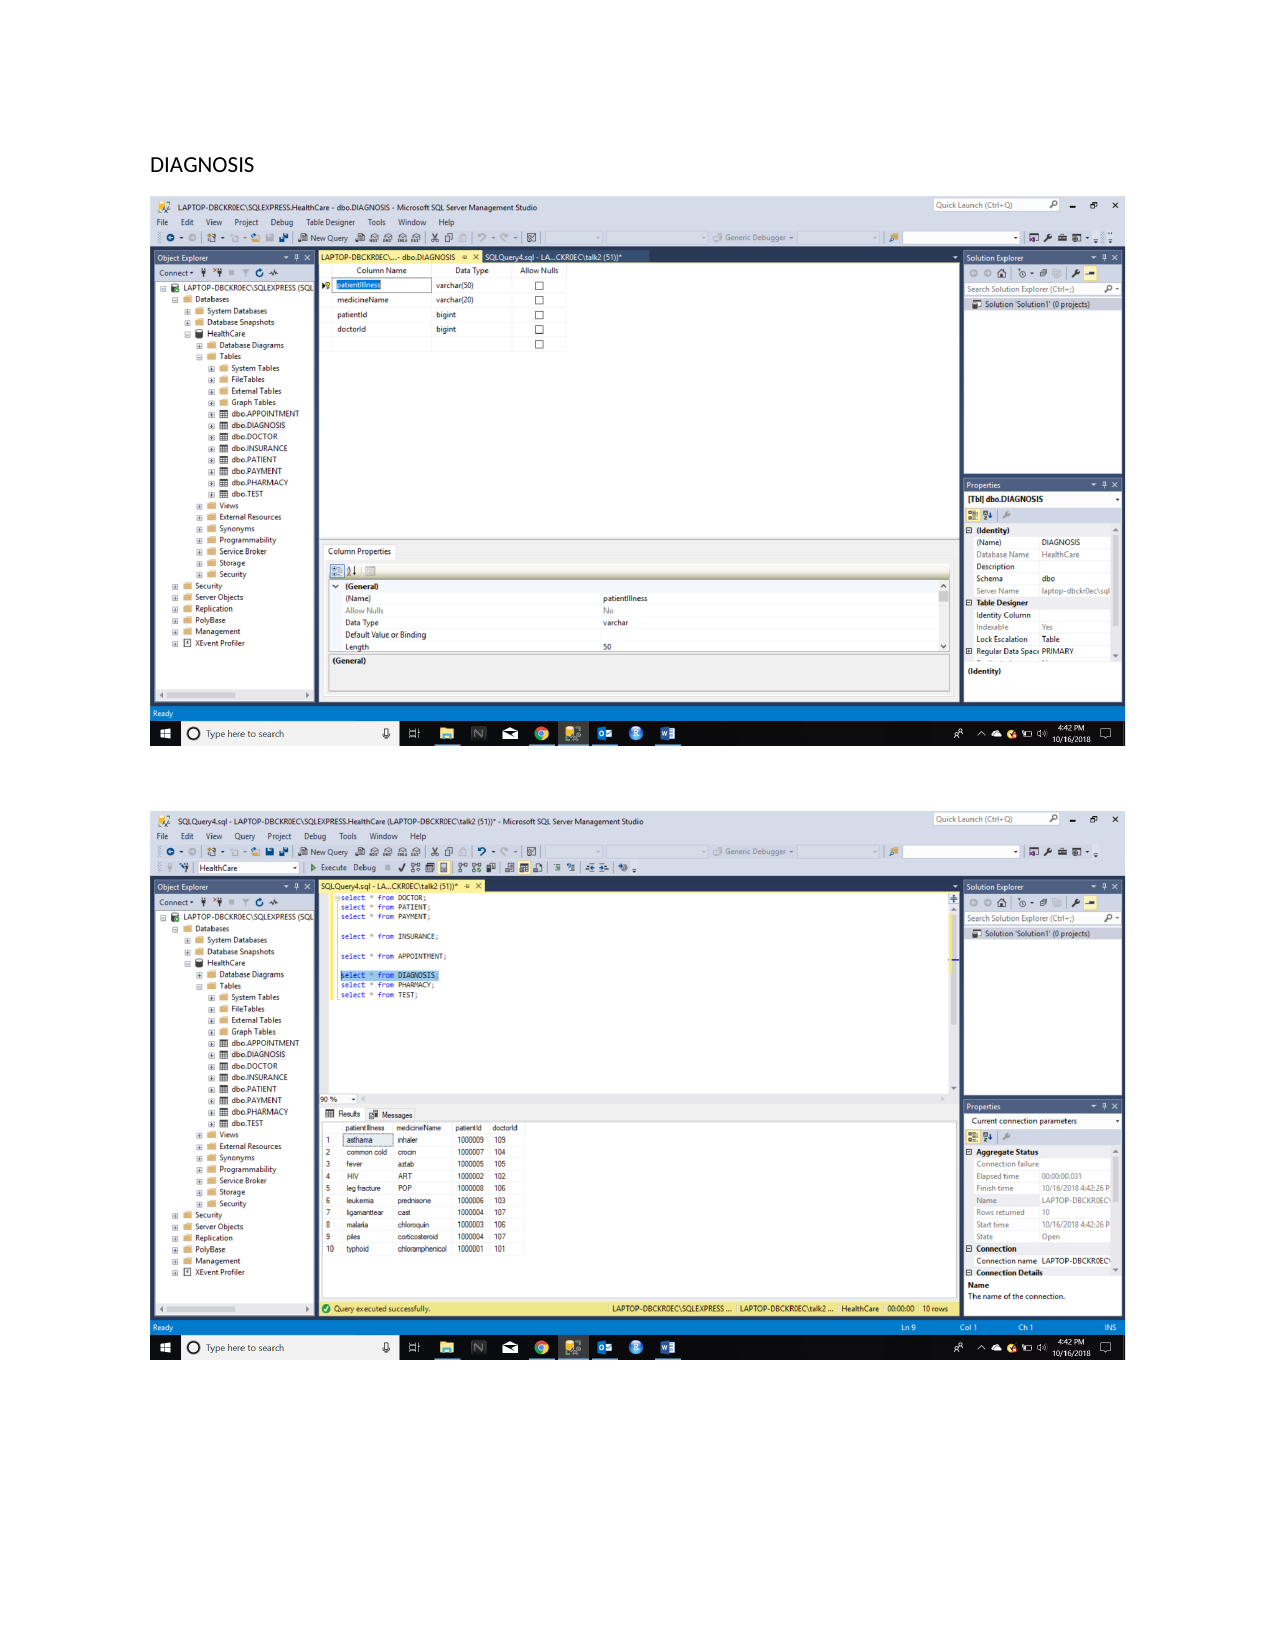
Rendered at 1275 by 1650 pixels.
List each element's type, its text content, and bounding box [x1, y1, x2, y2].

text DIAGNOSIS [150, 150, 1125, 178]
picture [150, 196, 1125, 746]
picture [150, 811, 1125, 1360]
